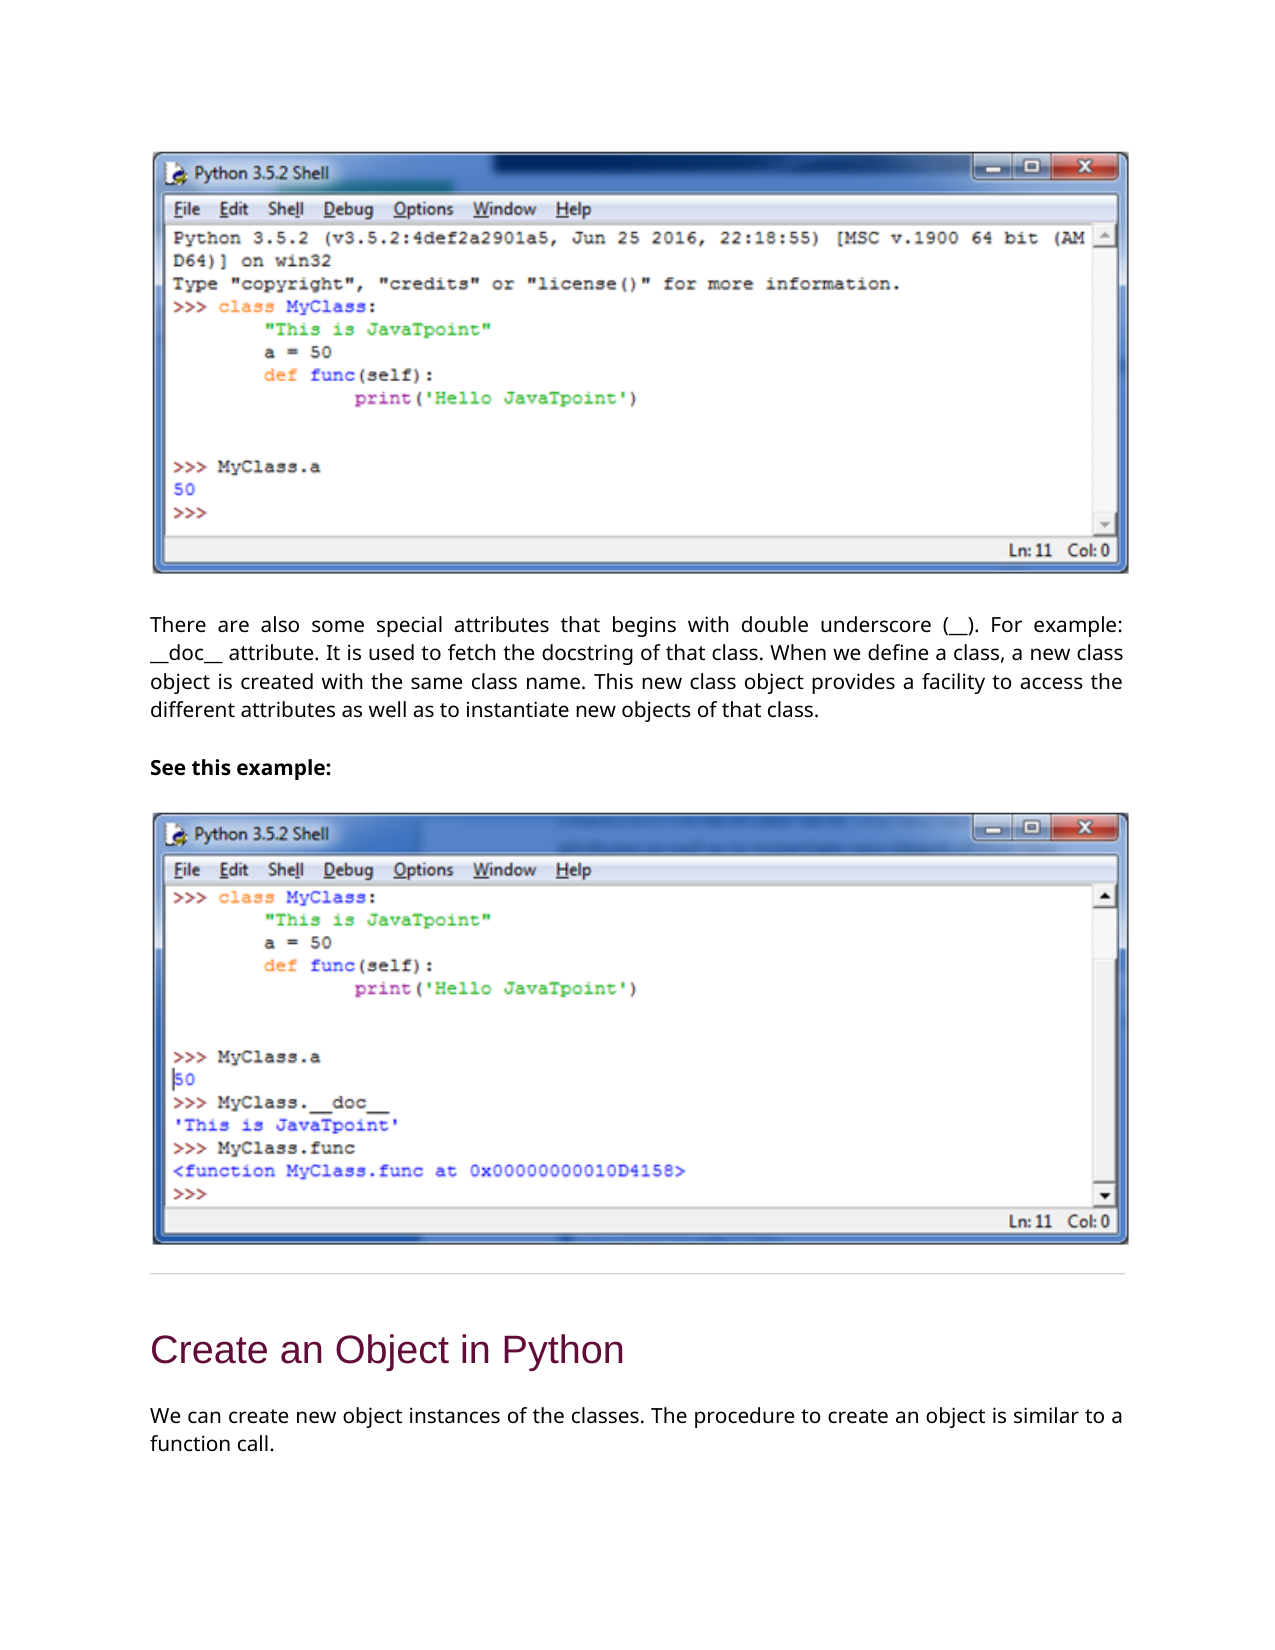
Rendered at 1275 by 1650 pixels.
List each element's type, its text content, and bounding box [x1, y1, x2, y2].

text See this example: [150, 753, 1125, 781]
picture [150, 150, 1132, 577]
subtitle Create an Object in Python [150, 1326, 1125, 1372]
picture [150, 810, 1132, 1248]
text There are also some special attributes that begins with double underscore (__). For example: __doc__ attribute. It is used to fetch the docstring of that class. When we define a class, a new class object is created with the same class name. This new class object provides a facility to access the different attributes as well as to instantiate new objects of that class. [150, 610, 1125, 724]
text We can create new object instances of the classes. The procedure to create an object is similar to a function call. [150, 1401, 1125, 1458]
